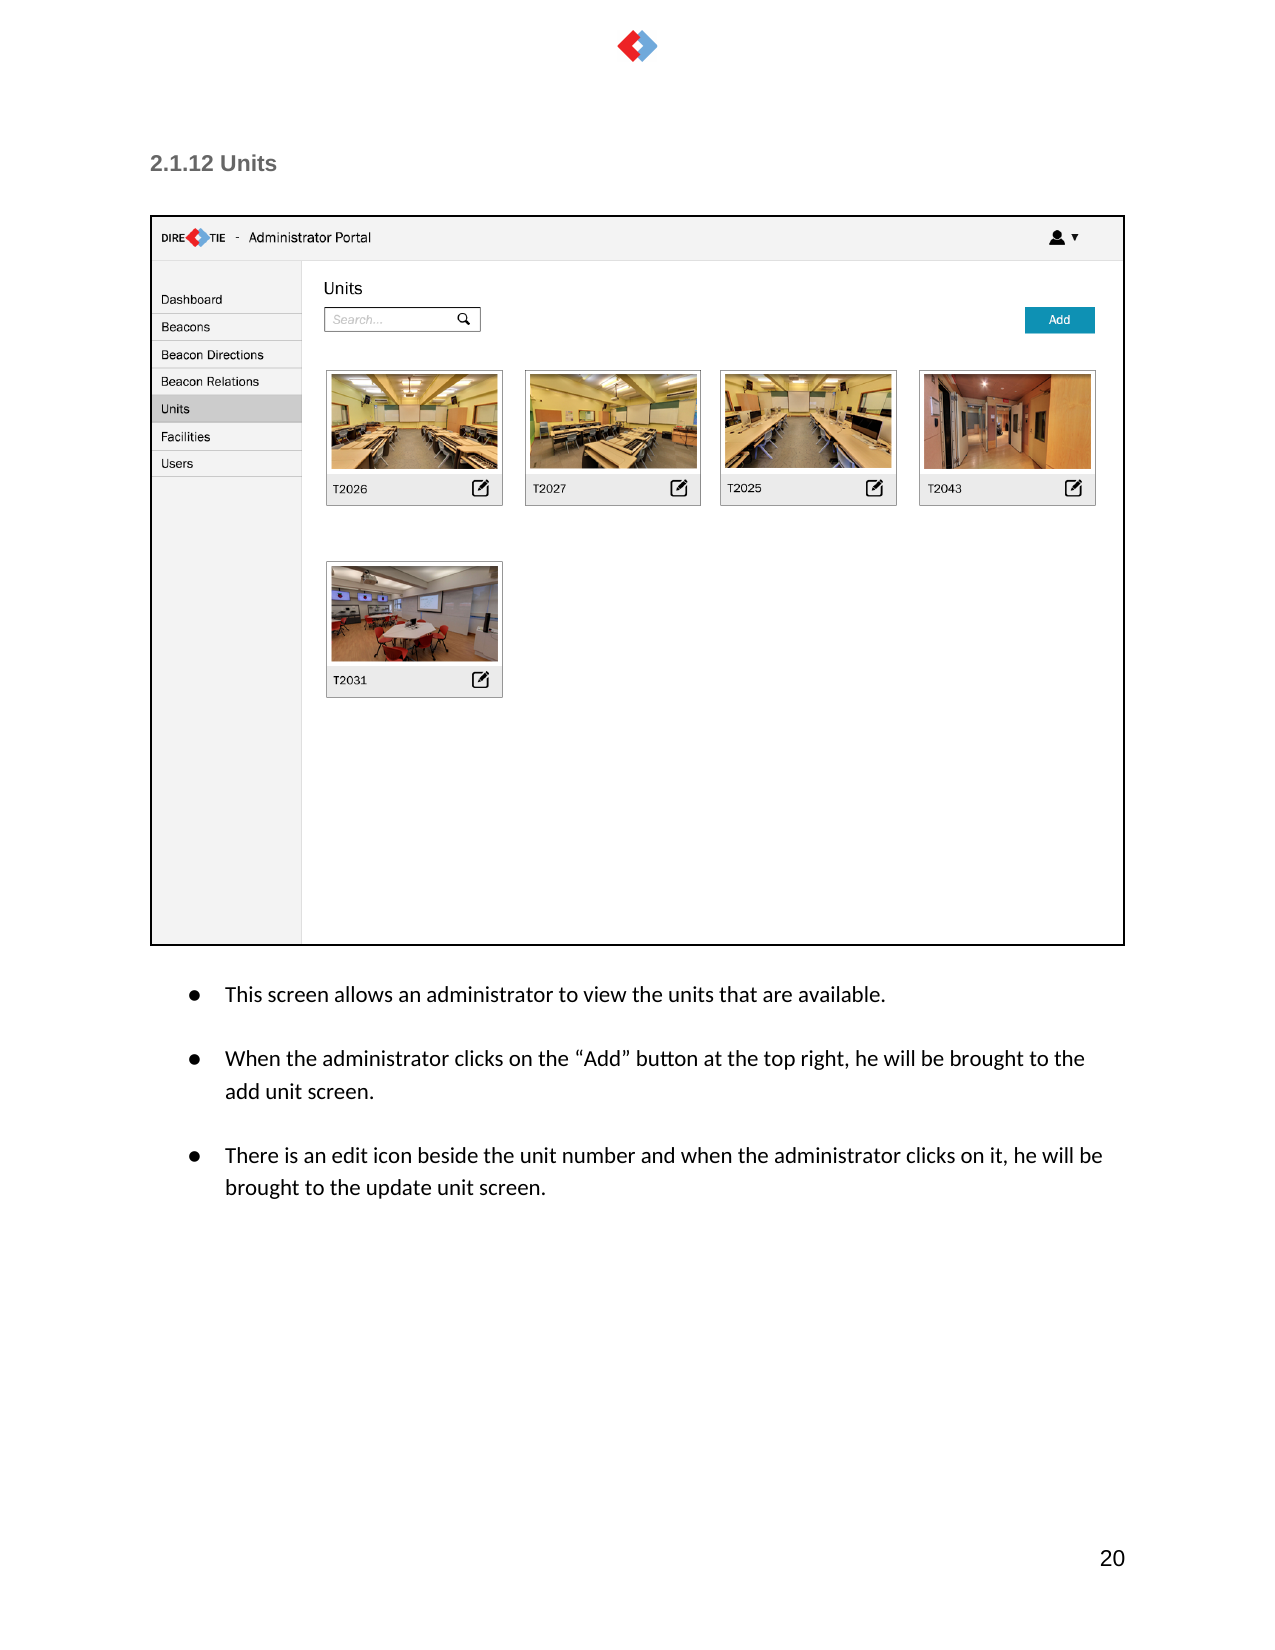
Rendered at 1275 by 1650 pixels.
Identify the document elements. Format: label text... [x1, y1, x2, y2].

list There is an edit icon beside the unit number and when the administrator clicks on it, he will be brought to the update unit screen. [187, 1141, 1125, 1201]
list This screen allows an administrator to view the units that are available. [187, 980, 1125, 1008]
subtitle 2.1.12 Units [150, 150, 1125, 176]
list When the administrator clicks on the “Add” button at the top right, he will be brought to the add unit screen. [187, 1044, 1125, 1105]
picture [152, 217, 1123, 944]
picture [617, 30, 658, 62]
